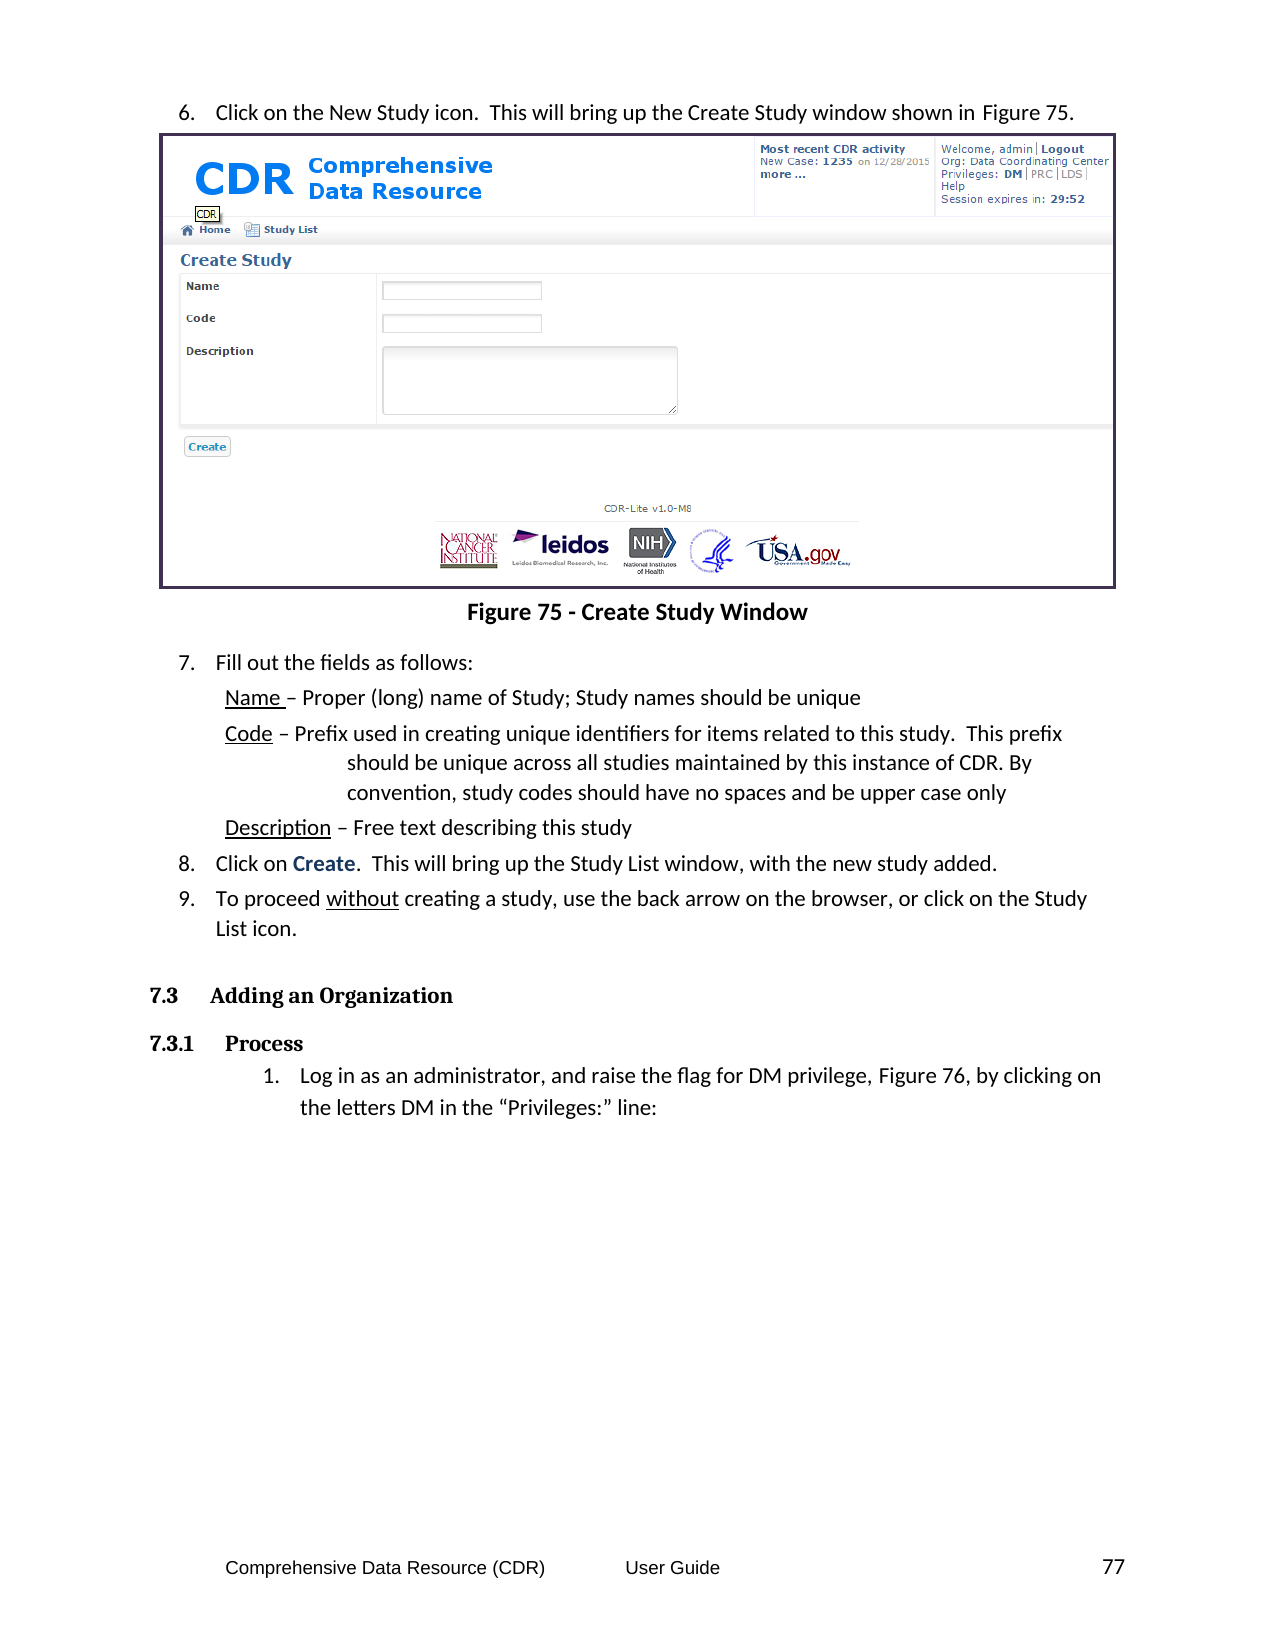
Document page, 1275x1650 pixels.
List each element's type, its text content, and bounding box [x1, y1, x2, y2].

list Log in as an administrator, and raise the flag for DM privilege, Figure 76, by clicking on the letters DM in the “Privileges:” line: [262, 1061, 1125, 1121]
subtitle Adding an Organization [150, 983, 1125, 1010]
list Name – Proper (long) name of Study; Study names should be unique [225, 683, 1125, 711]
picture [163, 136, 1113, 586]
list Code – Prefix used in creating unique identifiers for items related to this study. This prefix should be unique across all studies maintained by this instance of CDR. By convention, study codes should have no spaces and be upper case only [225, 719, 1125, 806]
list Fill out the fields as follows: [178, 648, 1125, 676]
list To proceed without creating a study, use the back arrow on the browser, or click on the Study List icon. [178, 884, 1125, 942]
list Description – Free text describing this study [225, 813, 1125, 841]
text Figure 75 - Create Study Window [150, 596, 1125, 627]
list Click on Create. This will bring up the Study List window, with the new study added. [178, 849, 1125, 877]
subtitle Process [150, 1031, 1125, 1057]
list Click on the New Study icon. This will bring up the Create Study window shown in Figure 75. [178, 98, 1125, 126]
